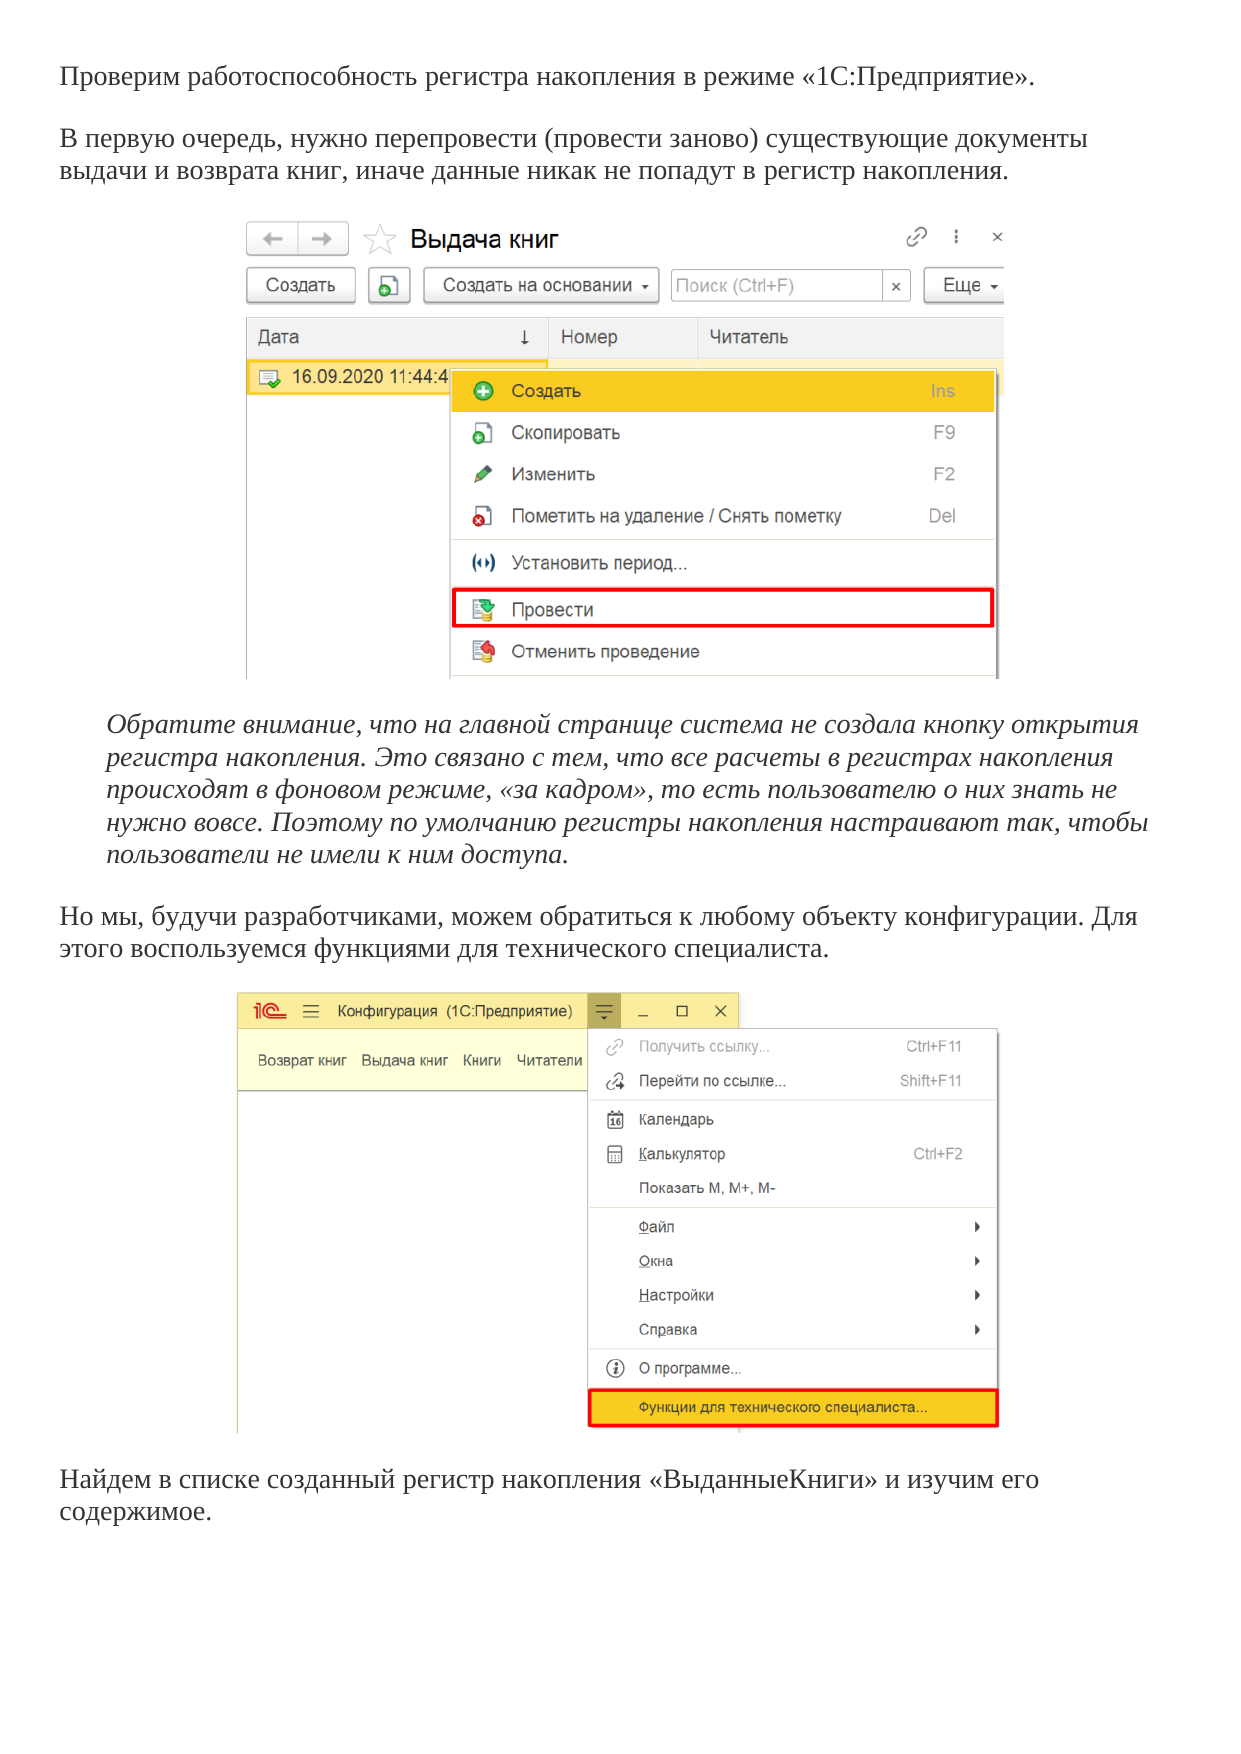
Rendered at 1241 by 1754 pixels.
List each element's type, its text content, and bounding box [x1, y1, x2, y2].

text В первую очередь, нужно перепровести (провести заново) существующие документы выдачи и возврата книг, иначе данные никак не попадут в регистр накопления. [59, 121, 1181, 185]
picture [236, 214, 1004, 679]
text Обратите внимание, что на главной странице система не создала кнопку открытия регистра накопления. Это связано с тем, что все расчеты в регистрах накопления происходят в фоновом режиме, «за кадром», то есть пользователю о них знать не нужно вовсе. Поэтому по умолчанию регистры накопления настраивают так, чтобы пользователи не имели к ним доступа. [106, 707, 1181, 869]
picture [236, 992, 1004, 1433]
text Но мы, будучи разработчиками, можем обратиться к любому объекту конфигурации. Для этого воспользуемся функциями для технического специалиста. [59, 898, 1181, 963]
text Найдем в списке созданный регистр накопления «ВыданныеКниги» и изучим его содержимое. [59, 1462, 1181, 1527]
text Проверим работоспособность регистра накопления в режиме «1С:Предприятие». [59, 59, 1181, 91]
